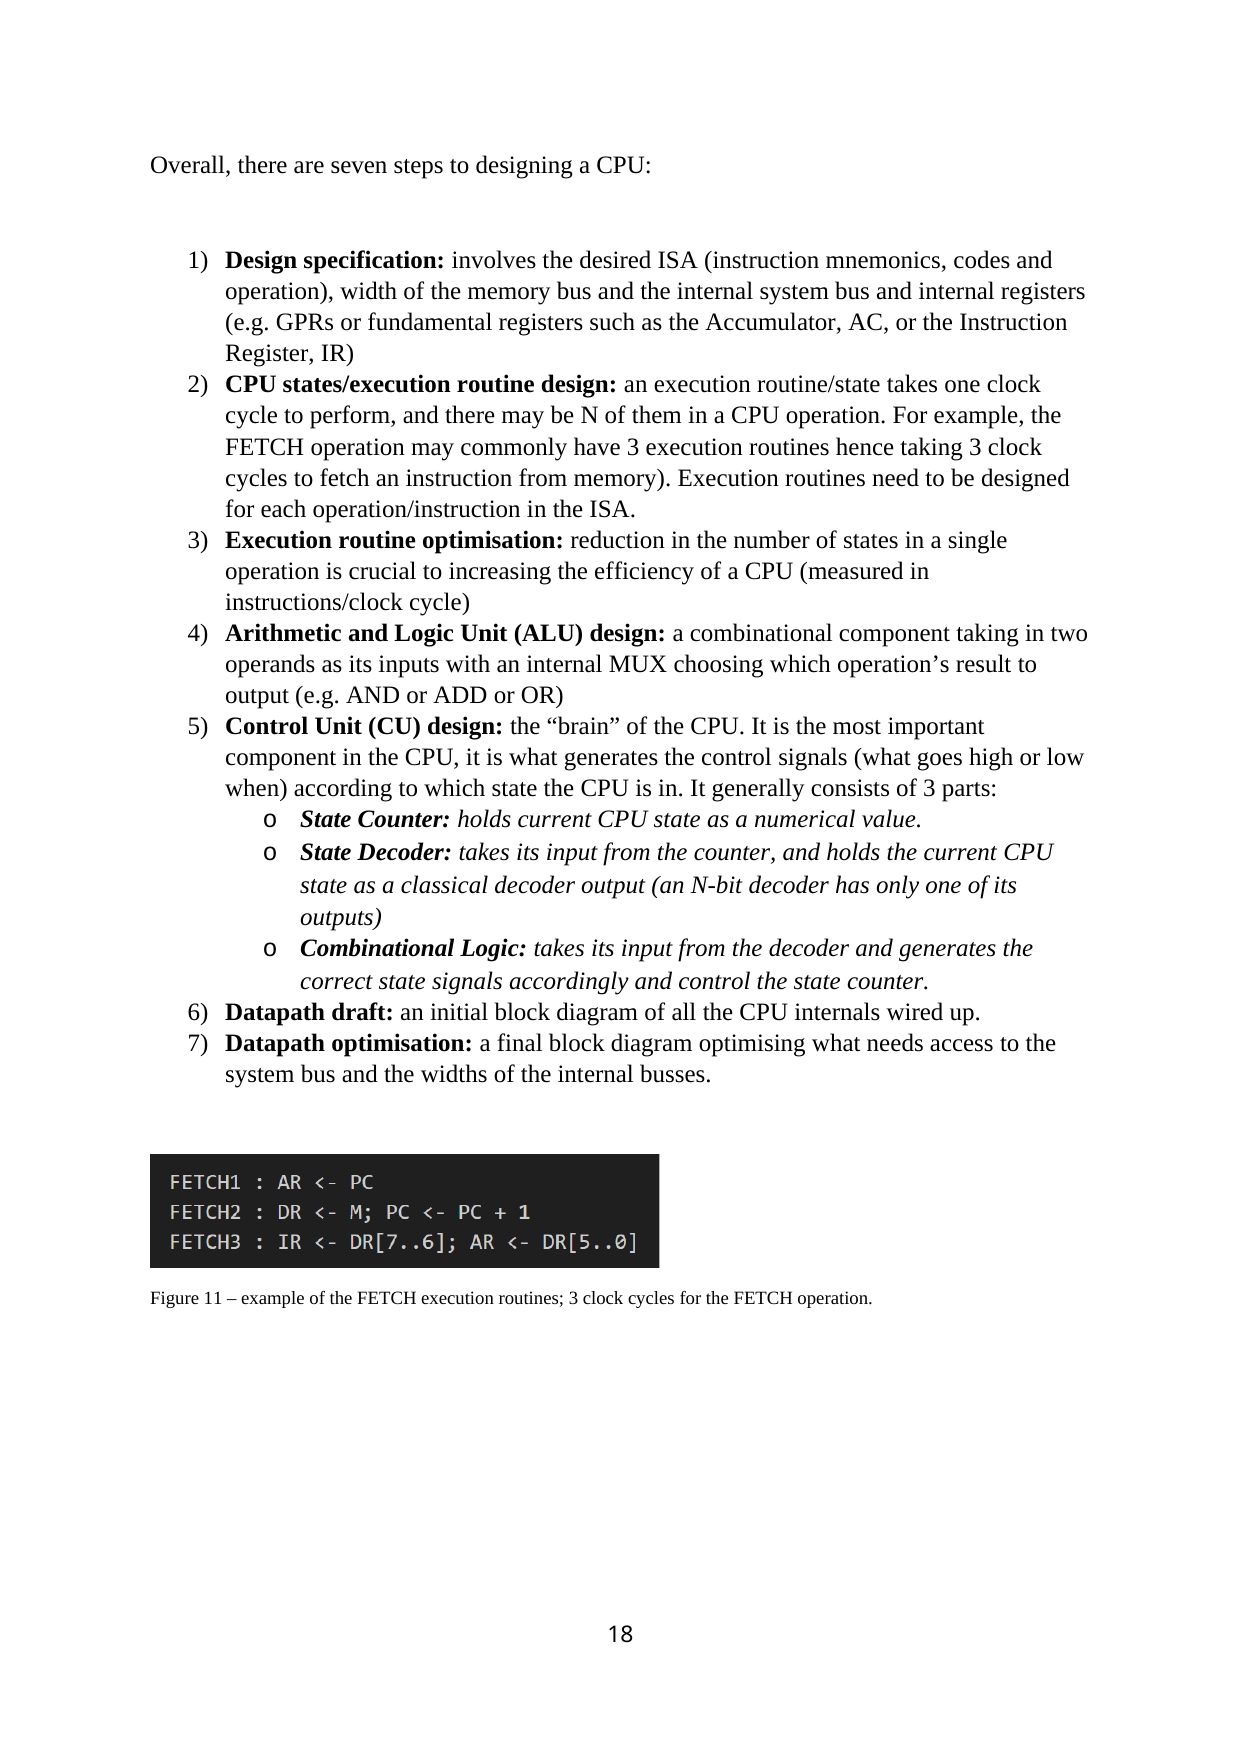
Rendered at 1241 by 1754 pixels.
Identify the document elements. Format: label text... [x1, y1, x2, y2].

picture [150, 1154, 660, 1268]
list Execution routine optimisation: reduction in the number of states in a single operation is crucial to increasing the efficiency of a CPU (measured in instructions/clock cycle) [187, 525, 1090, 616]
list CPU states/execution routine design: an execution routine/state takes one clock cycle to perform, and there may be N of them in a CPU operation. For example, the FETCH operation may commonly have 3 execution routines hence taking 3 clock cycles to fetch an instruction from memory). Execution routines need to be designed for each operation/instruction in the ISA. [187, 369, 1090, 522]
list Datapath optimisation: a final block diagram optimising what needs access to the system bus and the widths of the internal busses. [187, 1028, 1090, 1088]
list State Counter: holds current CPU state as a numerical value. [262, 804, 1090, 835]
text Figure 11 – example of the FETCH execution routines; 3 clock cycles for the FETCH operation. [150, 1287, 1090, 1308]
list Control Unit (CU) design: the “brain” of the CPU. It is the most important component in the CPU, it is what generates the control signals (what goes high or low when) according to which state the CPU is in. It generally consists of 3 parts: [187, 711, 1090, 802]
list State Decoder: takes its input from the counter, and holds the current CPU state as a classical decoder output (an N-bit decoder has only one of its outputs) [262, 837, 1090, 930]
list Arithmetic and Logic Unit (ALU) design: a combinational component taking in two operands as its inputs with an internal MUX choosing which operation’s result to output (e.g. AND or ADD or OR) [187, 618, 1090, 709]
text Overall, there are seven steps to designing a CPU: [150, 150, 1090, 179]
list Design specification: involves the desired ISA (instruction mnemonics, codes and operation), width of the memory bus and the internal system bus and internal registers (e.g. GPRs or fundamental registers such as the Accumulator, AC, or the Instruction Register, IR) [187, 245, 1090, 367]
list Datapath draft: an initial block diagram of all the CPU internals wired up. [187, 997, 1090, 1026]
list Combinational Logic: takes its input from the decoder and generates the correct state signals accordingly and control the state counter. [262, 933, 1090, 994]
